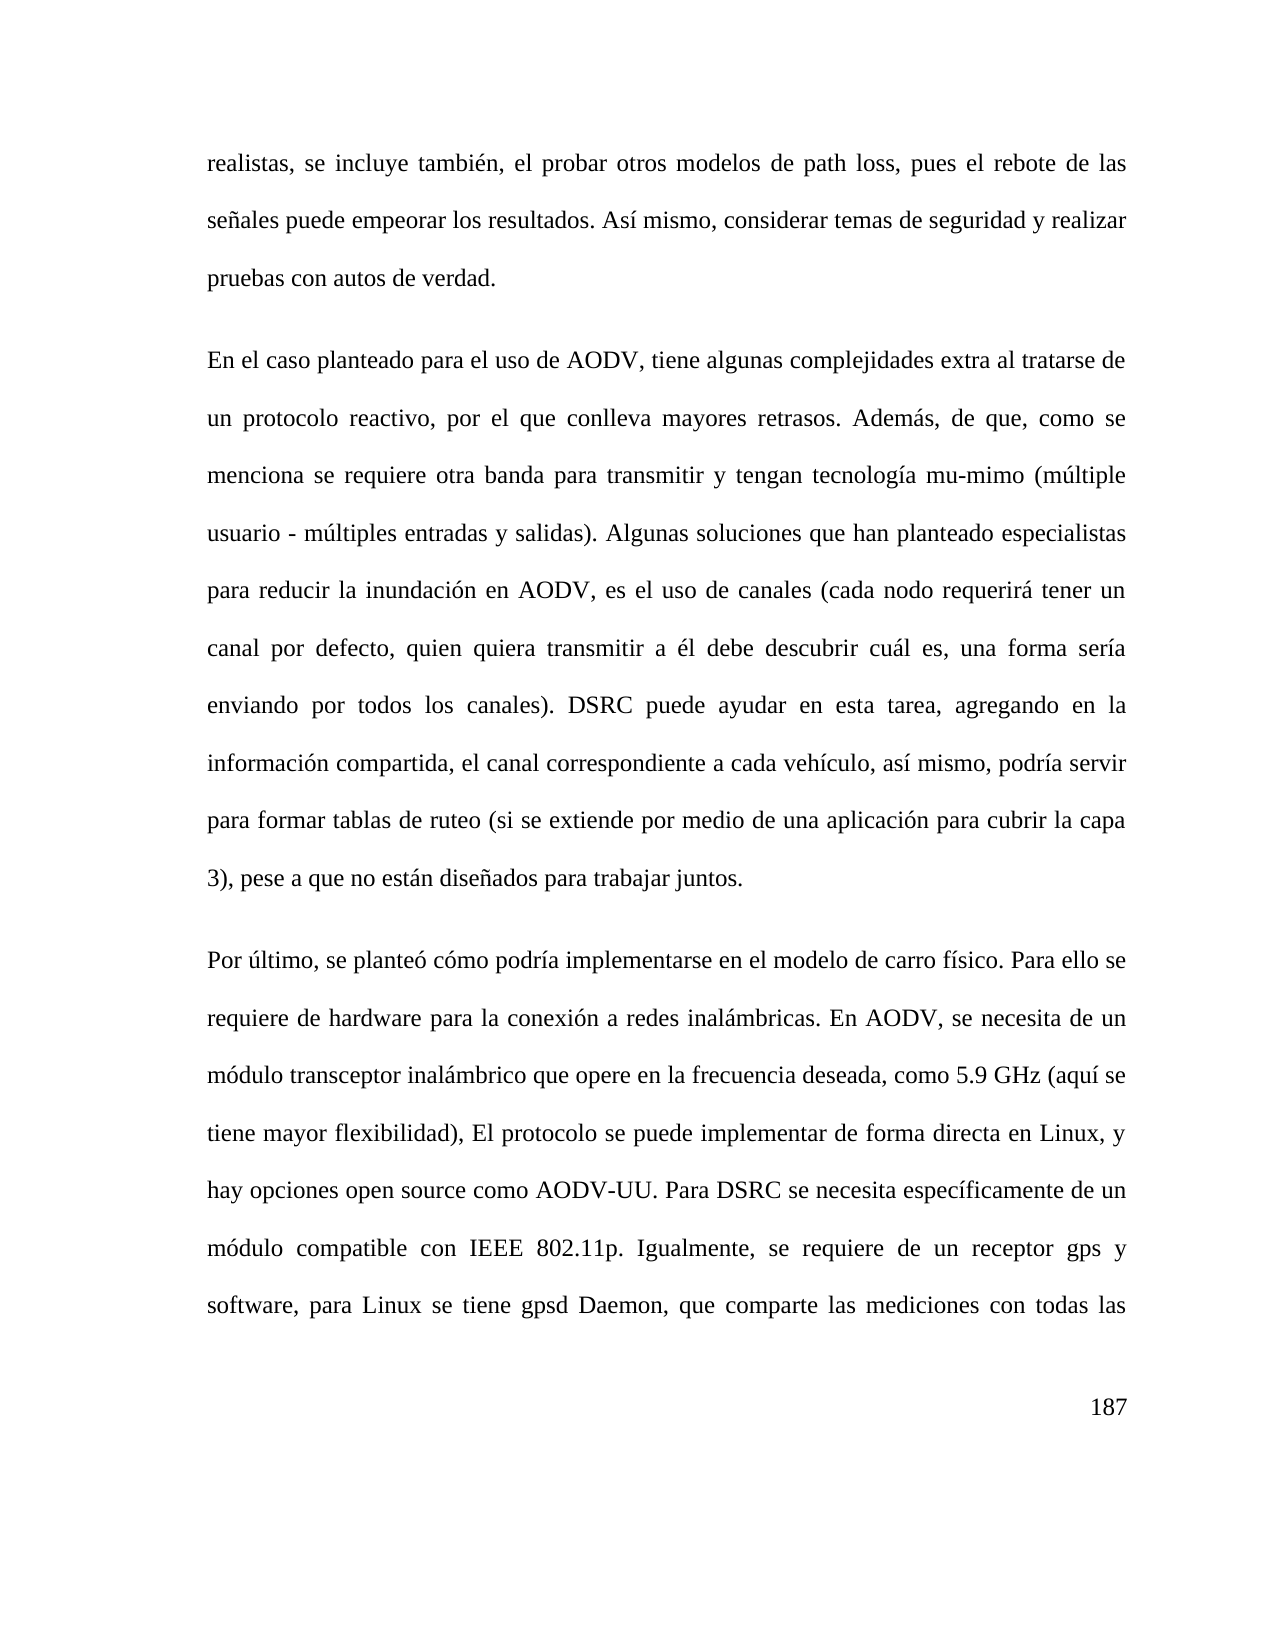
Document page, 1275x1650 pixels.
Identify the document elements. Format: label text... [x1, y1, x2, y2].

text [207, 148, 1127, 291]
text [207, 945, 1127, 1319]
text En el caso planteado para el uso de AODV, tiene algunas complejidades extra al tratarse de un protocolo reactivo, por el que conlleva mayores retrasos. Además, de que, como se menciona se requiere otra banda para transmitir y tengan tecnología mu-mimo (múltiple usuario - múltiples entradas y salidas). Algunas soluciones que han planteado especialistas para reducir la inundación en AODV, es el uso de canales (cada nodo requerirá tener un canal por defecto, quien quiera transmitir a él debe descubrir cuál es, una forma sería enviando por todos los canales). DSRC puede ayudar en esta tarea, agregando en la información compartida, el canal correspondiente a cada vehículo, así mismo, podría servir para formar tablas de ruteo (si se extiende por medio de una aplicación para cubrir la capa 3), pese a que no están diseñados para trabajar juntos. [207, 345, 1127, 891]
